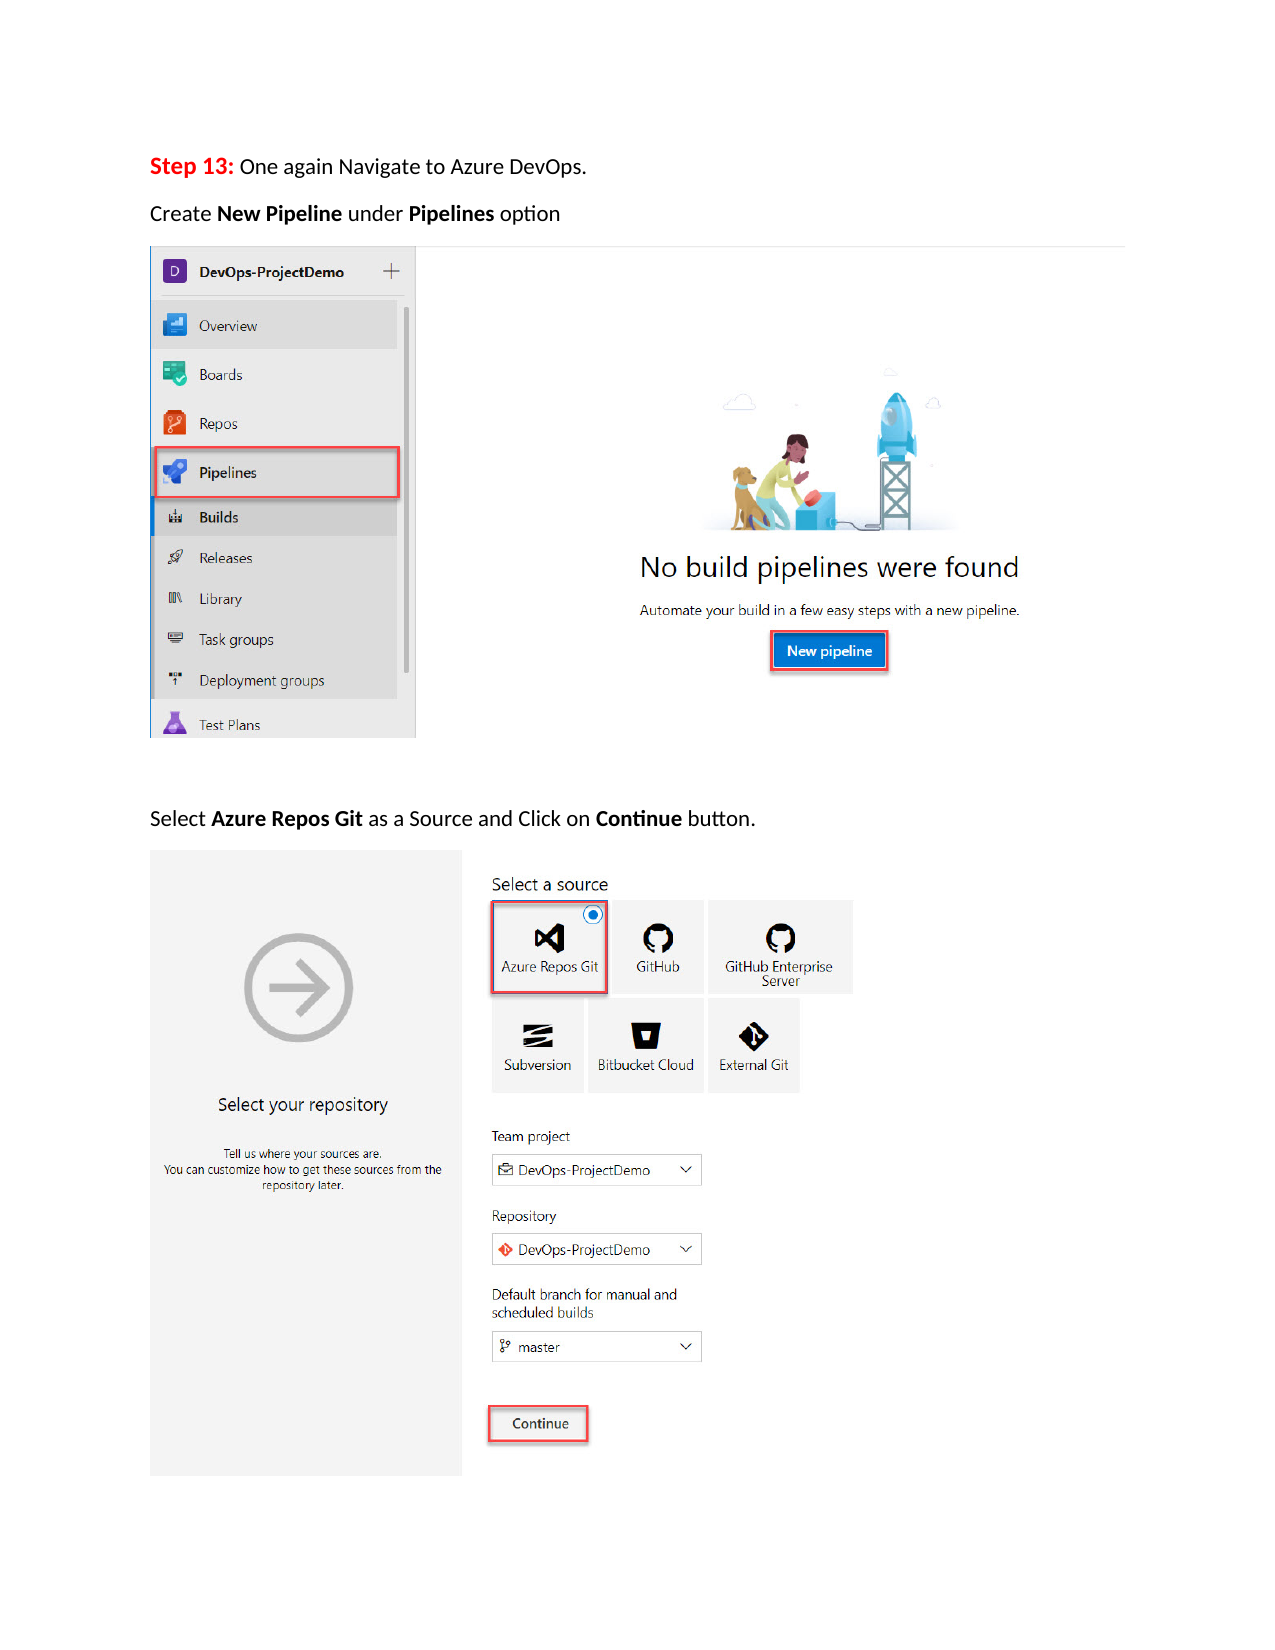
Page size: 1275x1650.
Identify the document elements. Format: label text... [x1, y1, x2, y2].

text Step 13: One again Navigate to Azure DevOps. [150, 150, 1125, 181]
picture [150, 246, 1125, 738]
text Select Azure Repos Git as a Source and Click on Continue button. [150, 804, 1125, 832]
picture [150, 850, 867, 1476]
text Create New Pipeline under Pipelines option [150, 199, 1125, 228]
